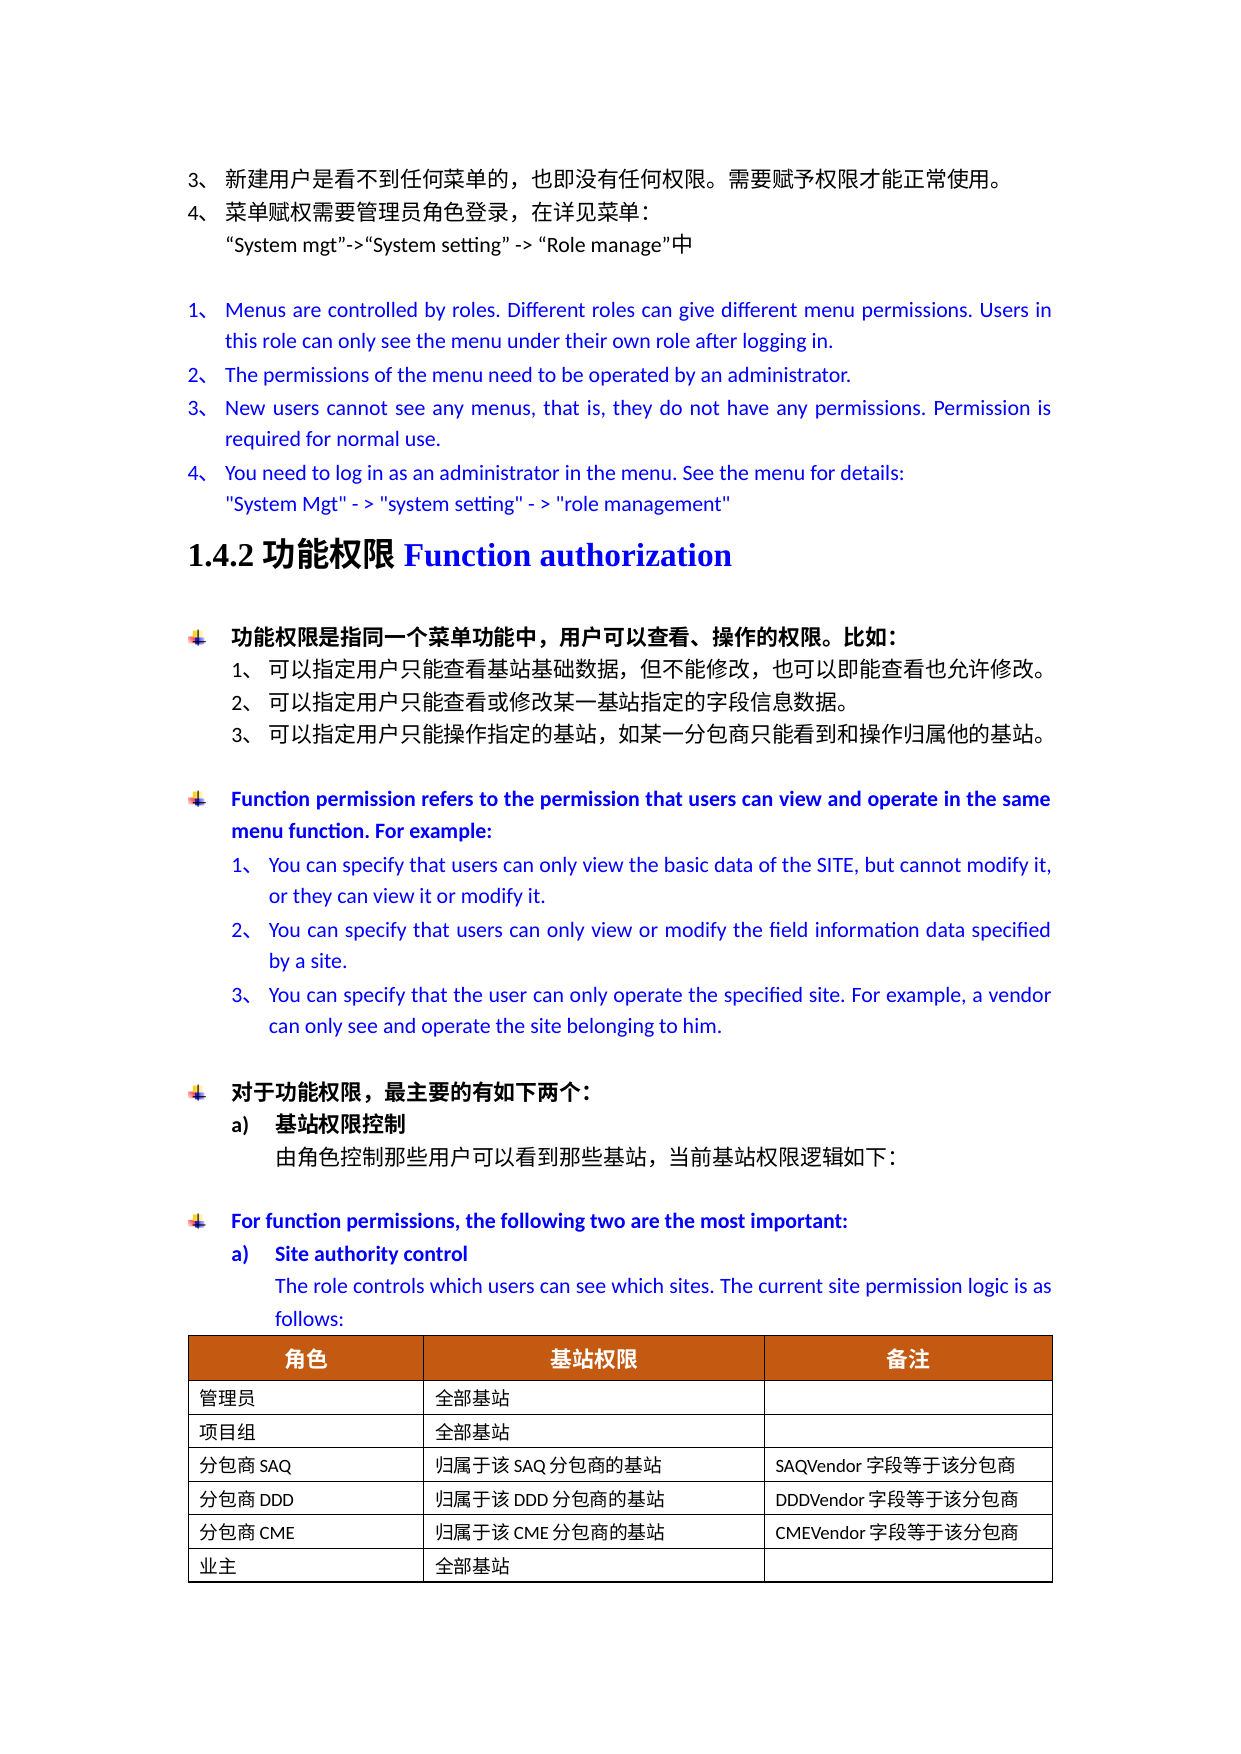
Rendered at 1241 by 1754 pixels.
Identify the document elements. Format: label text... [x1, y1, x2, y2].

list 对于功能权限，最主要的有如下两个： [187, 1074, 1053, 1107]
table_header 角色 [189, 1336, 423, 1380]
picture [188, 628, 206, 646]
table_header 备注 [765, 1336, 1052, 1380]
table_cell 分包商DDD [189, 1482, 423, 1514]
list The permissions of the menu need to be operated by an administrator. [187, 357, 1053, 389]
text "System Mgt" - > "system setting" - > "role management" [187, 487, 1053, 519]
list You can specify that users can only view or modify the field information data specified by a site. [231, 912, 1053, 977]
list 功能权限是指同一个菜单功能中，用户可以查看、操作的权限。比如： [187, 619, 1053, 652]
text 由角色控制那些用户可以看到那些基站，当前基站权限逻辑如下： [231, 1139, 1053, 1172]
list 基站权限控制 [231, 1107, 1053, 1139]
list 可以指定用户只能查看基站基础数据，但不能修改，也可以即能查看也允许修改。 [231, 652, 1053, 684]
table_cell 归属于该SAQ分包商的基站 [424, 1448, 764, 1481]
list Site authority control [231, 1237, 1053, 1269]
list 可以指定用户只能查看或修改某一基站指定的字段信息数据。 [231, 684, 1053, 717]
table_cell DDDVendor字段等于该分包商 [765, 1482, 1052, 1514]
picture [188, 1212, 206, 1229]
list 新建用户是看不到任何菜单的，也即没有任何权限。需要赋予权限才能正常使用。 [187, 162, 1053, 194]
table_header 基站权限 [424, 1336, 764, 1380]
list You can specify that users can only view the basic data of the SITE, but cannot modify it, or they can view it or modify it. [231, 847, 1053, 912]
list You need to log in as an administrator in the menu. See the menu for details: [187, 454, 1053, 487]
table_cell 分包商CME [189, 1515, 423, 1548]
text The role controls which users can see which sites. The current site permission logic is as follows: [275, 1269, 1053, 1334]
list You can specify that the user can only operate the specified site. For example, a vendor can only see and operate the site belonging to him. [231, 977, 1053, 1042]
picture [188, 789, 206, 807]
table_cell 业主 [189, 1549, 423, 1581]
list 可以指定用户只能操作指定的基站，如某一分包商只能看到和操作归属他的基站。 [231, 717, 1053, 749]
picture [188, 1083, 206, 1101]
table_cell 项目组 [189, 1415, 423, 1447]
list 菜单赋权需要管理员角色登录，在详见菜单： “System mgt”->“System setting” -> “Role manage”中 [187, 194, 1053, 259]
table_cell [765, 1381, 1052, 1414]
table_cell 归属于该CME分包商的基站 [424, 1515, 764, 1548]
list New users cannot see any menus, that is, they do not have any permissions. Permission is required for normal use. [187, 389, 1053, 454]
table_cell 分包商SAQ [189, 1448, 423, 1481]
table_cell [765, 1549, 1052, 1581]
table_cell SAQVendor字段等于该分包商 [765, 1448, 1052, 1481]
table_cell [765, 1415, 1052, 1447]
table_cell 全部基站 [424, 1381, 764, 1414]
table_cell CMEVendor字段等于该分包商 [765, 1515, 1052, 1548]
table_cell 管理员 [189, 1381, 423, 1414]
list Function permission refers to the permission that users can view and operate in the same menu function. For example: [187, 782, 1053, 847]
table_cell 全部基站 [424, 1415, 764, 1447]
list Menus are controlled by roles. Different roles can give different menu permissions. Users in this role can only see the menu under their own role after logging in. [187, 292, 1053, 357]
table_cell 全部基站 [424, 1549, 764, 1581]
list For function permissions, the following two are the most important: [187, 1204, 1053, 1237]
subtitle 功能权限 Function authorization [187, 519, 1053, 584]
table_cell 归属于该DDD分包商的基站 [424, 1482, 764, 1514]
